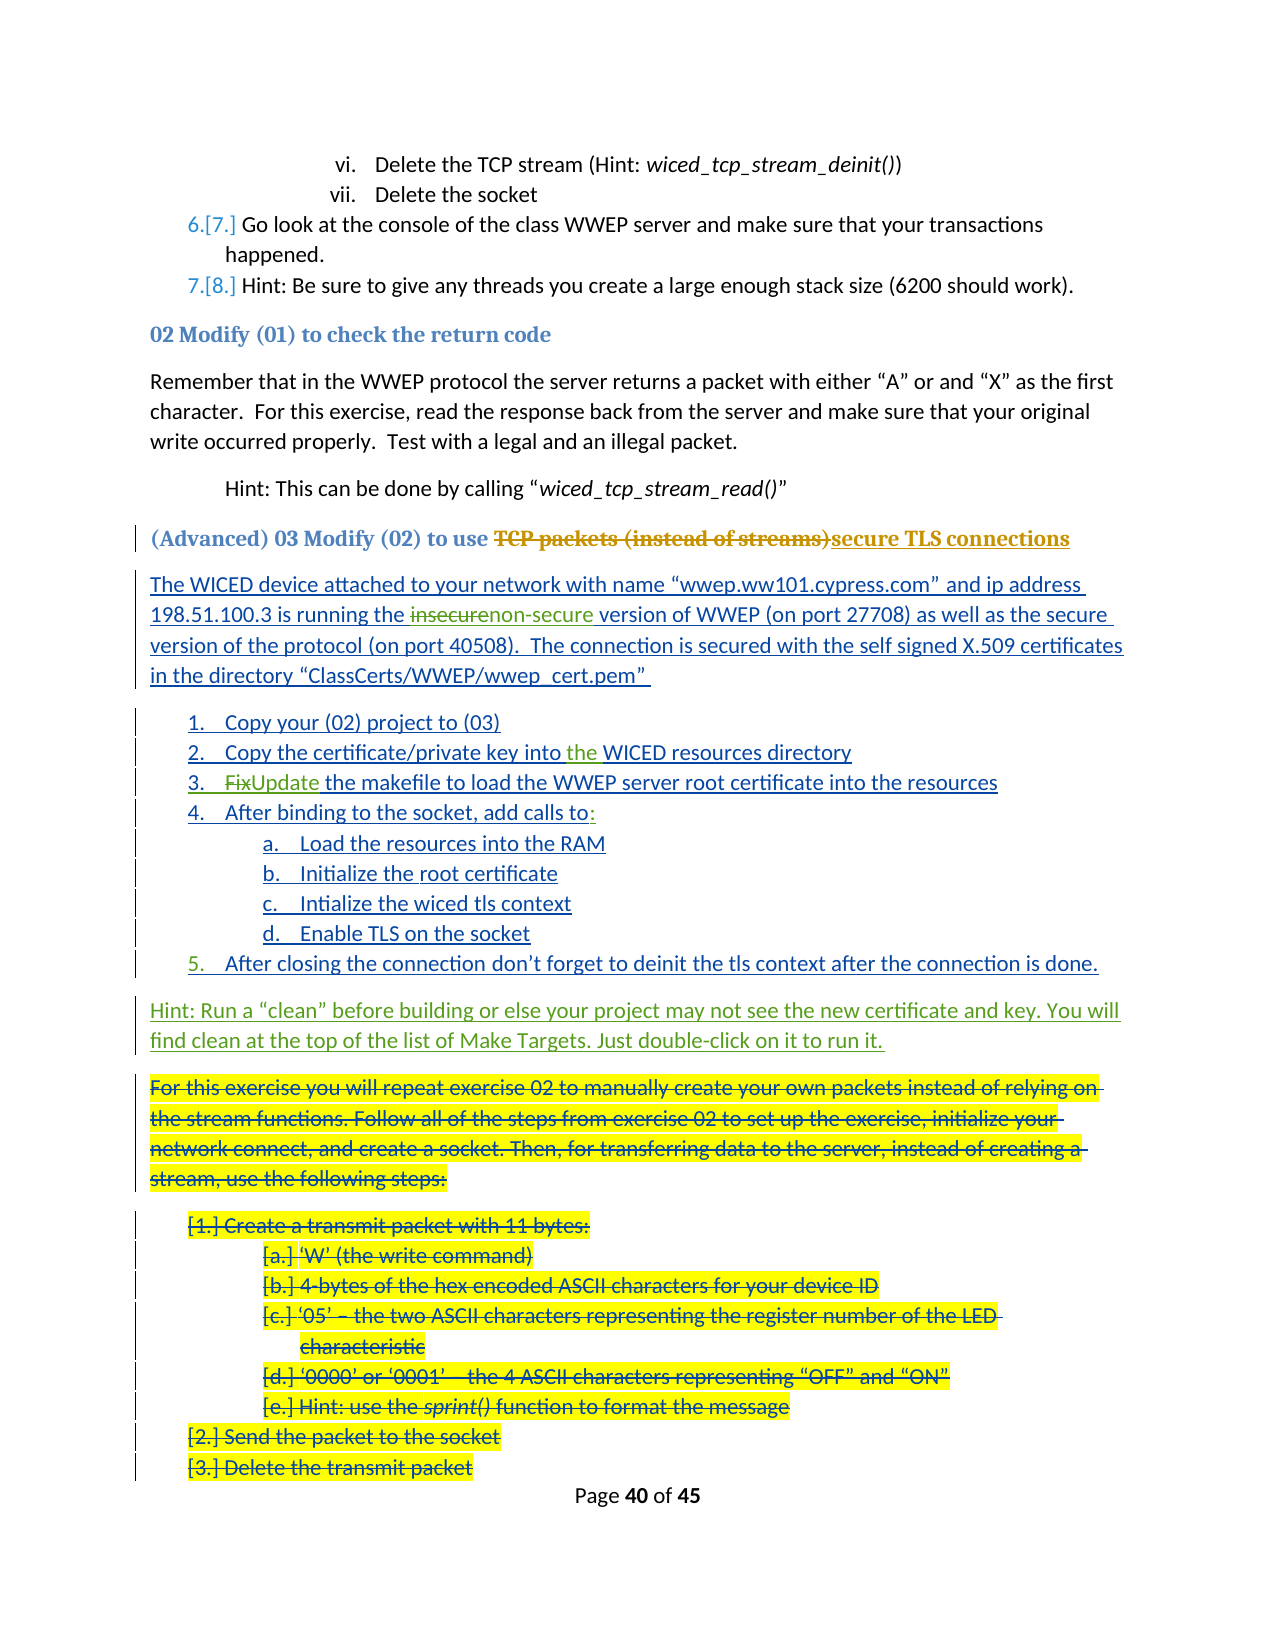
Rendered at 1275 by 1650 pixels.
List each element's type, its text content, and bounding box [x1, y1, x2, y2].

subtitle (Advanced) 03 Modify (02) to use [150, 525, 1125, 552]
list Hint: Be sure to give any threads you create a large enough stack size (6200 should work). [187, 271, 1125, 299]
text Remember that in the WWEP protocol the server returns a packet with either “A” or and “X” as the first character. For this exercise, read the response back from the server and make sure that your original write occurred properly. Test with a legal and an illegal packet. [150, 367, 1125, 455]
list Go look at the console of the class WWEP server and make sure that your transactions happened. [187, 210, 1125, 269]
text Hint: This can be done by calling “wiced_tcp_stream_read()” [225, 474, 1125, 502]
list Delete the TCP stream (Hint: wiced_tcp_stream_deinit()) [356, 150, 1125, 178]
list Delete the socket [356, 180, 1125, 208]
subtitle 02 Modify (01) to check the return code [150, 322, 1125, 348]
